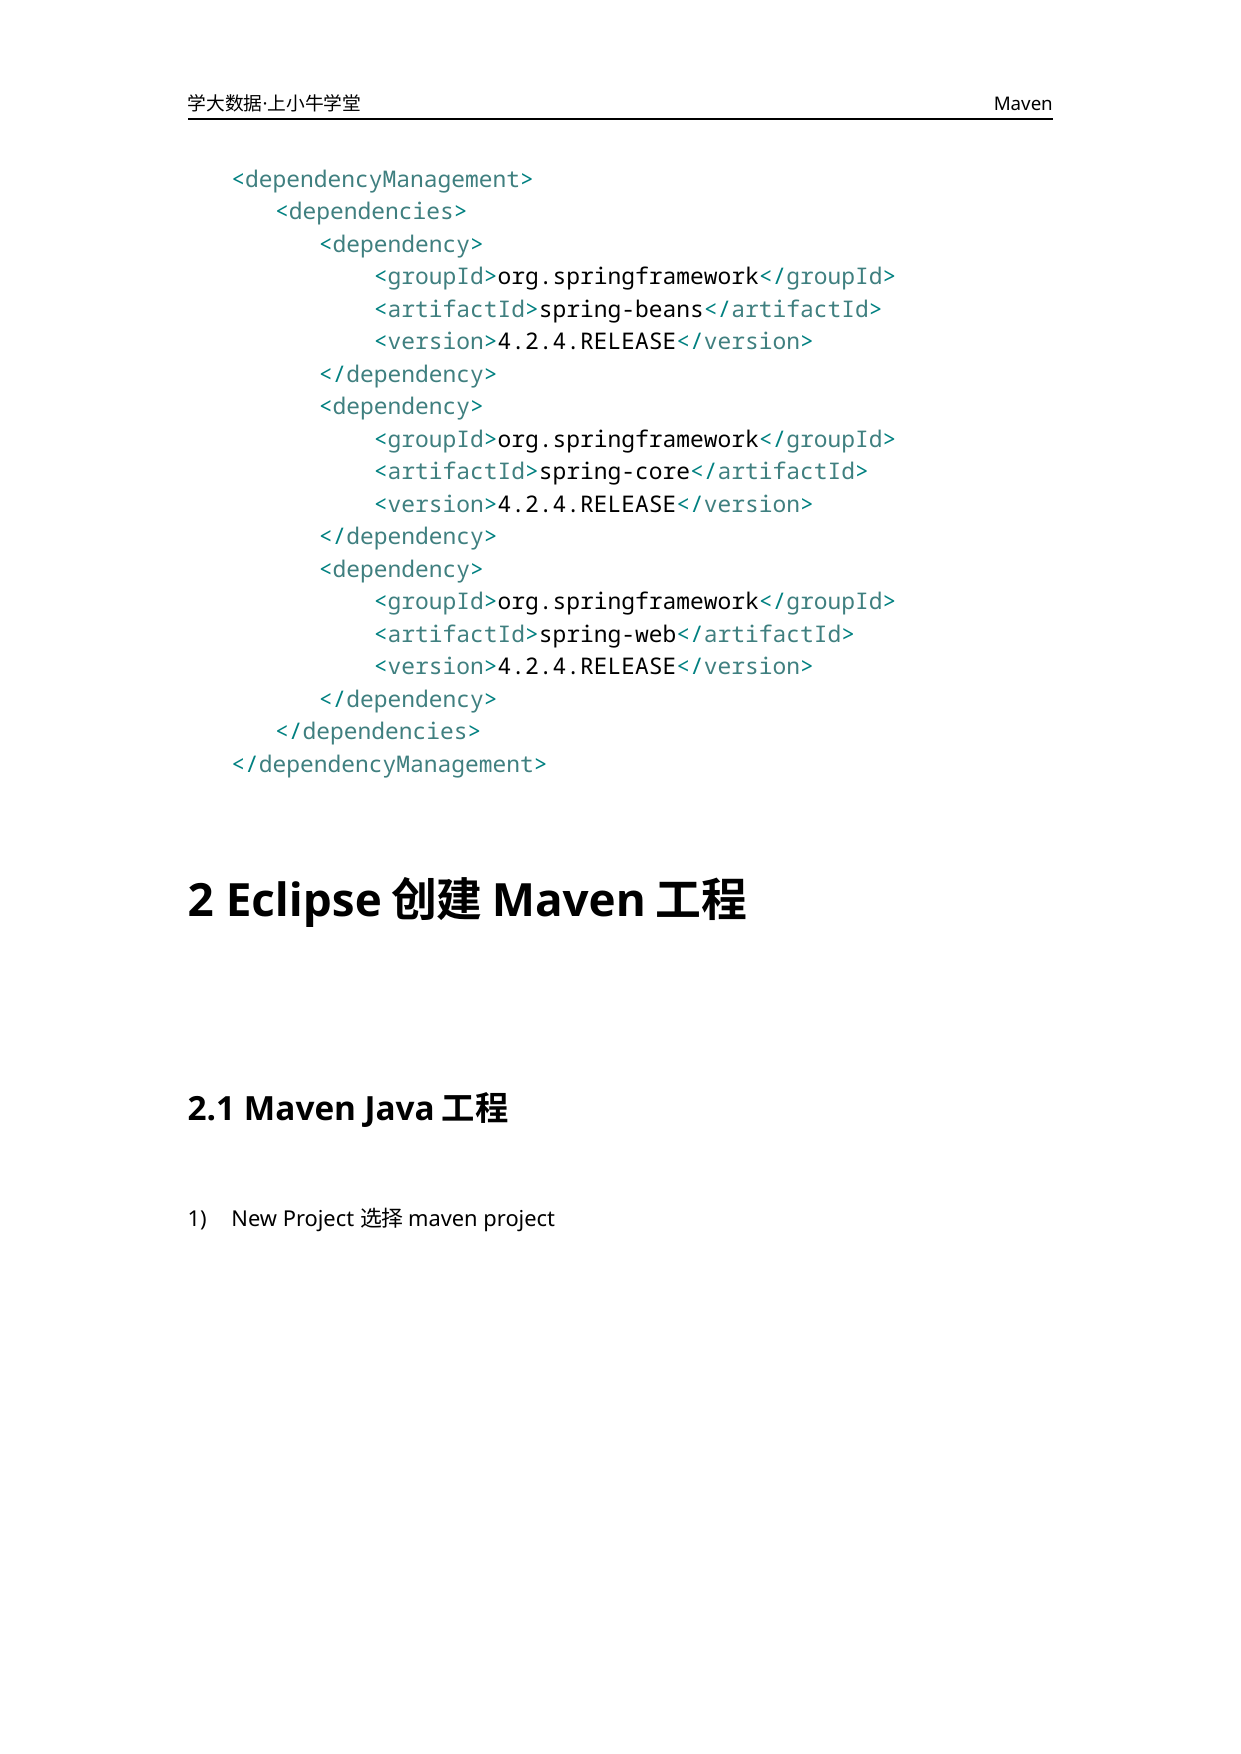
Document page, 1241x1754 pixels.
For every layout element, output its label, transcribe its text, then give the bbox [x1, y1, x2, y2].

text <version>4.2.4.RELEASE</version> [187, 649, 1053, 682]
subtitle 2 Eclipse创建Maven工程 [187, 847, 1053, 945]
text </dependencies> [187, 714, 1053, 747]
text <dependency> [187, 227, 1053, 259]
text <artifactId>spring-web</artifactId> [187, 617, 1053, 649]
text <dependency> [187, 389, 1053, 422]
list New Project 选择maven project [187, 1200, 1053, 1233]
text <dependencies> [187, 194, 1053, 227]
text </dependency> [187, 519, 1053, 552]
text <groupId>org.springframework</groupId> [187, 259, 1053, 292]
text </dependencyManagement> [187, 747, 1053, 779]
text <dependency> [187, 552, 1053, 584]
text <dependencyManagement> [187, 162, 1053, 194]
text <artifactId>spring-beans</artifactId> [187, 292, 1053, 324]
text <version>4.2.4.RELEASE</version> [187, 324, 1053, 357]
text <artifactId>spring-core</artifactId> [187, 454, 1053, 487]
text <version>4.2.4.RELEASE</version> [187, 487, 1053, 519]
text <groupId>org.springframework</groupId> [187, 422, 1053, 454]
text <groupId>org.springframework</groupId> [187, 584, 1053, 617]
text </dependency> [187, 682, 1053, 714]
text </dependency> [187, 357, 1053, 389]
subtitle 2.1 Maven Java工程 [187, 1073, 1053, 1138]
